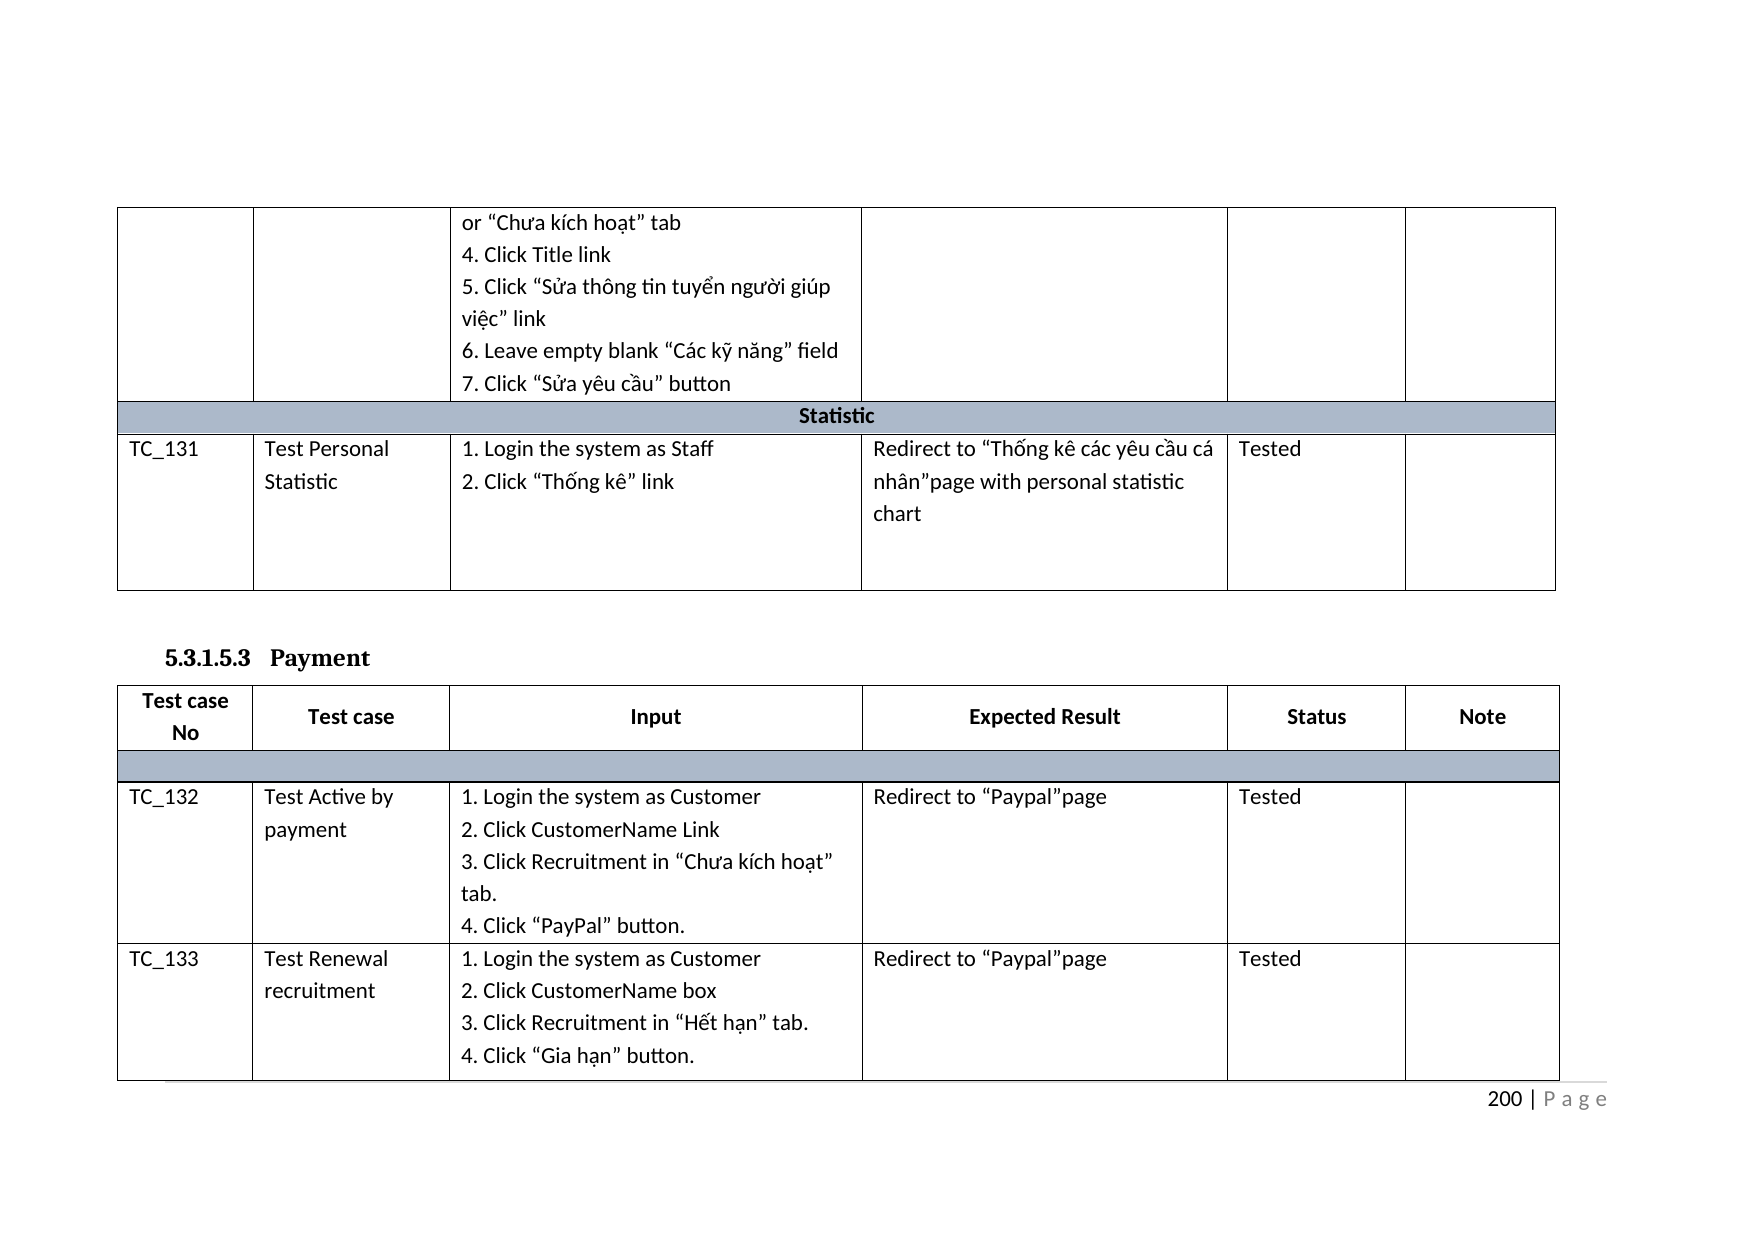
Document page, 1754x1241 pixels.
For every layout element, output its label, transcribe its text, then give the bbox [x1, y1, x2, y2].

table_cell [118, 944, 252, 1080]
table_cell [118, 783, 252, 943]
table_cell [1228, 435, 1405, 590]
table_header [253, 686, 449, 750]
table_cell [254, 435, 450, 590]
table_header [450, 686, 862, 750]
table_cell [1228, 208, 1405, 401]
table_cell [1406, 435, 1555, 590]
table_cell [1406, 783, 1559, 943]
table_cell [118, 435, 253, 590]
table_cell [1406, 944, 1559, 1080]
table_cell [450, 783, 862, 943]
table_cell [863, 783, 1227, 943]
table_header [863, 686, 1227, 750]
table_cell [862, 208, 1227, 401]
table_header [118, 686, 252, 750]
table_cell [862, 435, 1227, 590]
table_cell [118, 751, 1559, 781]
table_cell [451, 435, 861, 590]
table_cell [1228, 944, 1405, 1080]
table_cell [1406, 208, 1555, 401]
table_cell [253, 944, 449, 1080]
subtitle Payment [165, 644, 1607, 673]
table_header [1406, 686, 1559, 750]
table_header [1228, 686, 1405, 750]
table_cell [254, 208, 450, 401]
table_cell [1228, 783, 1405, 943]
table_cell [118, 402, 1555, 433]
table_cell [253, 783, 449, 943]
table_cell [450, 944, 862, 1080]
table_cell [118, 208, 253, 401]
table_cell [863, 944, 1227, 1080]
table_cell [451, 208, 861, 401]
